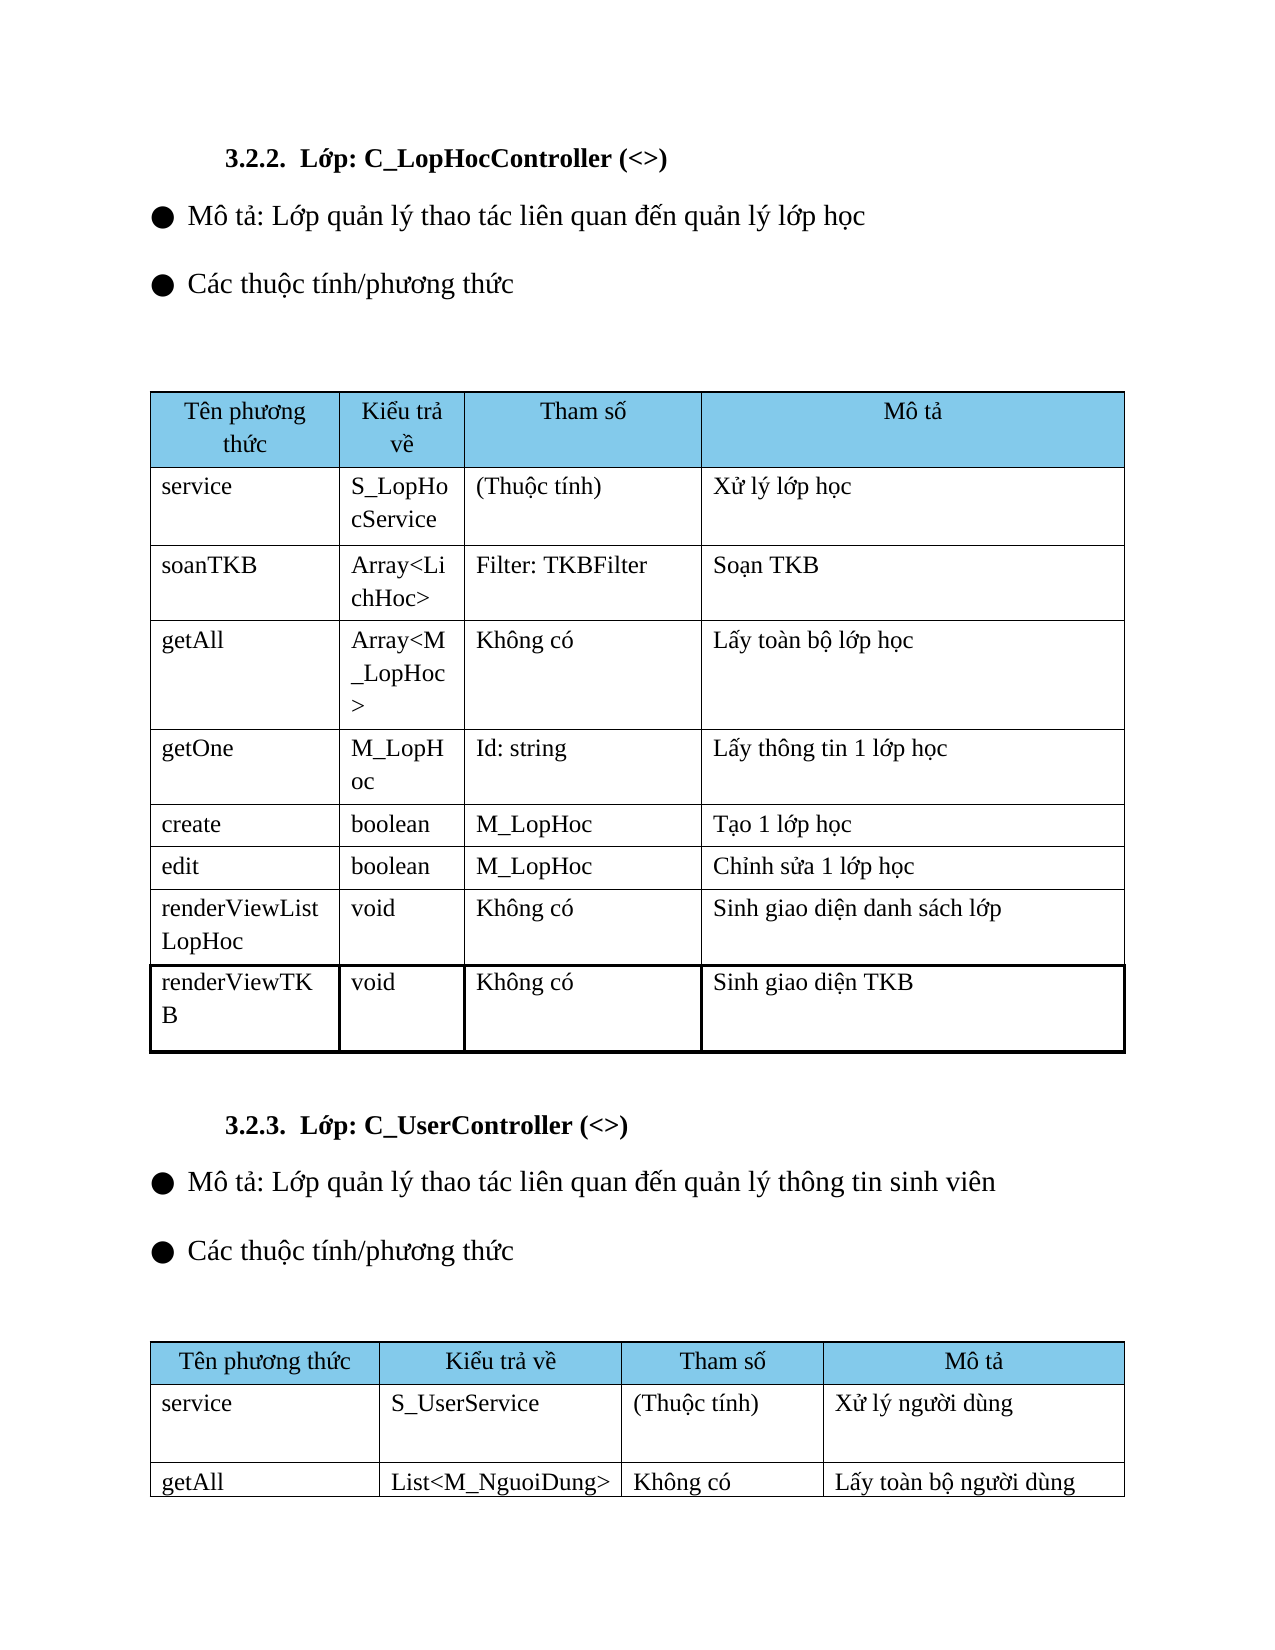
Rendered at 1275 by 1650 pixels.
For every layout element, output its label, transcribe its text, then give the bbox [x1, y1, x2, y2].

table_cell void [340, 890, 464, 964]
list Mô tả: Lớp quản lý thao tác liên quan đến quản lý thông tin sinh viên [150, 1149, 1125, 1208]
table_cell Chỉnh sửa 1 lớp học [702, 847, 1124, 888]
table_header Tham số [622, 1343, 823, 1384]
table_cell boolean [340, 847, 464, 888]
table_cell renderViewListLopHoc [151, 890, 339, 964]
table_cell M_LopHoc [465, 847, 701, 888]
table_cell create [151, 805, 339, 846]
table_cell Lấy thông tin 1 lớp học [702, 730, 1124, 804]
table_cell Tạo 1 lớp học [702, 805, 1124, 846]
table_cell soanTKB [151, 546, 339, 620]
table_cell void [341, 967, 463, 1050]
table_cell Filter: TKBFilter [465, 546, 701, 620]
list Các thuộc tính/phương thức [150, 1217, 1125, 1277]
table_cell S_LopHocService [340, 468, 464, 545]
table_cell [824, 1463, 1124, 1496]
table_cell (Thuộc tính) [622, 1385, 823, 1462]
subtitle Lớp: C_LopHocController (<>) [225, 142, 1125, 173]
list Mô tả: Lớp quản lý thao tác liên quan đến quản lý lớp học [150, 182, 1125, 242]
table_cell Không có [465, 890, 701, 964]
table_cell List<M_NguoiDung> [380, 1463, 621, 1496]
table_cell service [151, 468, 339, 545]
table_header Kiểu trả về [380, 1343, 621, 1384]
table_cell Xử lý lớp học [702, 468, 1124, 545]
table_cell M_LopHoc [340, 730, 464, 804]
table_cell Soạn TKB [702, 546, 1124, 620]
table_cell edit [151, 847, 339, 888]
table_cell Không có [466, 967, 700, 1050]
table_header Tên phương thức [151, 393, 339, 467]
table_header Mô tả [824, 1343, 1124, 1384]
table_cell getAll [151, 621, 339, 729]
table_cell Array<LichHoc> [340, 546, 464, 620]
table_cell Lấy toàn bộ lớp học [702, 621, 1124, 729]
table_cell Id: string [465, 730, 701, 804]
table_header Tham số [465, 393, 701, 467]
table_cell Không có [622, 1463, 823, 1496]
table_header Kiểu trả về [340, 393, 464, 467]
table_cell Array<M_LopHoc> [340, 621, 464, 729]
subtitle Lớp: C_UserController (<>) [225, 1109, 1125, 1140]
table_header Tên phương thức [151, 1343, 379, 1384]
table_cell (Thuộc tính) [465, 468, 701, 545]
list Các thuộc tính/phương thức [150, 251, 1125, 311]
table_cell Sinh giao diện danh sách lớp [702, 890, 1124, 964]
table_cell S_UserService [380, 1385, 621, 1462]
table_cell M_LopHoc [465, 805, 701, 846]
table_header Mô tả [702, 393, 1124, 467]
table_cell renderViewTKB [152, 967, 338, 1050]
table_cell getOne [151, 730, 339, 804]
table_cell service [151, 1385, 379, 1462]
table_cell Không có [465, 621, 701, 729]
table_cell getAll [151, 1463, 379, 1496]
table_cell Xử lý người dùng [824, 1385, 1124, 1462]
table_cell boolean [340, 805, 464, 846]
table_cell Sinh giao diện TKB [703, 967, 1123, 1050]
